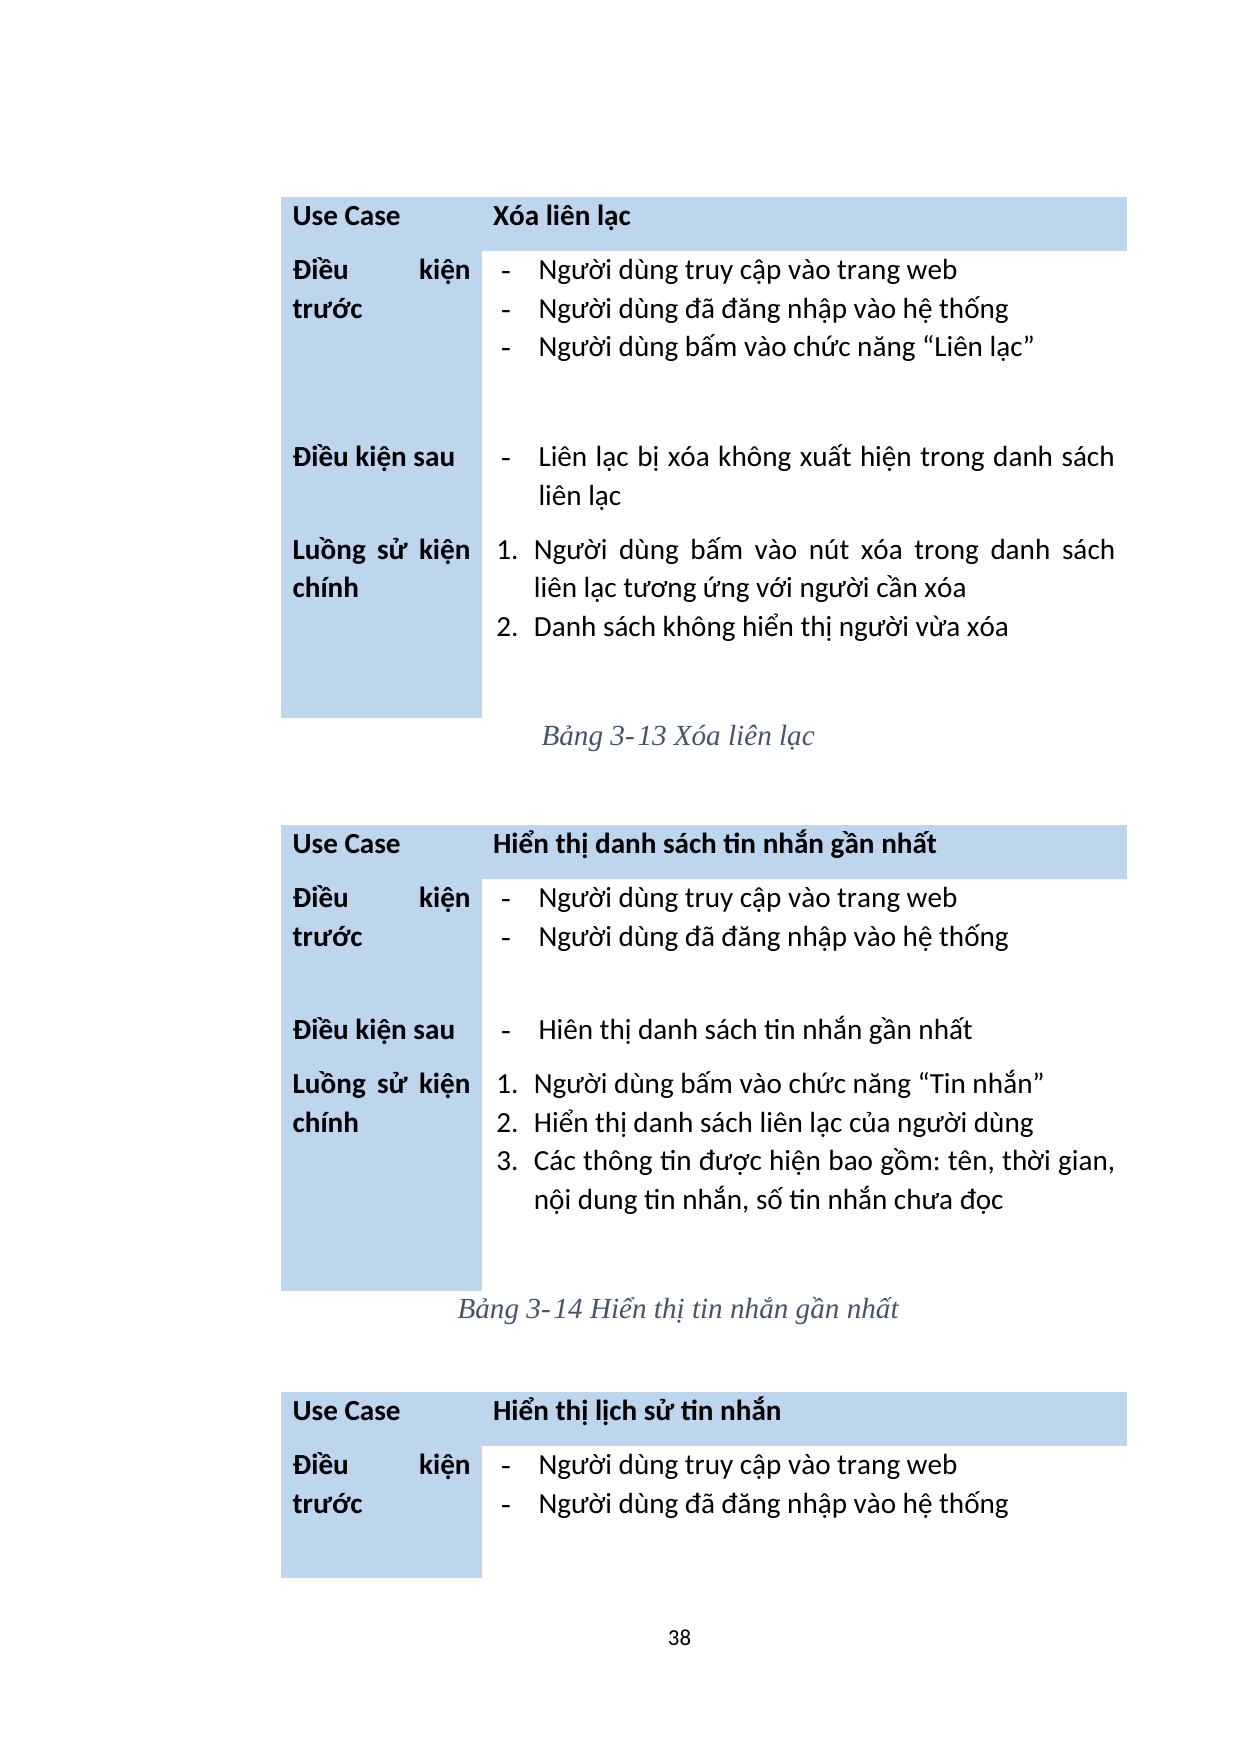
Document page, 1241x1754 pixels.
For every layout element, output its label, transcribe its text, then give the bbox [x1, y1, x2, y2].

table_cell Điều kiện trước [281, 1446, 482, 1578]
table_cell Người dùng bấm vào chức năng “Tin nhắn” Hiển thị danh sách liên lạc của người dùng Các thông tin được hiện bao gồm: tên, thời gian, nội dung tin nhắn, số tin nhắn chưa đọc [482, 1066, 1127, 1291]
table_cell Liên lạc bị xóa không xuất hiện trong danh sách liên lạc [482, 438, 1127, 531]
table_cell Điều kiện trước [281, 879, 482, 1011]
table_cell Điều kiện sau [281, 1011, 482, 1066]
table_cell Hiên thị danh sách tin nhắn gần nhất [482, 1011, 1127, 1066]
table_cell Người dùng truy cập vào trang web Người dùng đã đăng nhập vào hệ thống [482, 879, 1127, 1011]
table_cell Người dùng truy cập vào trang web Người dùng đã đăng nhập vào hệ thống Người dùng bấm vào chức năng “Liên lạc” [482, 251, 1127, 438]
table_header Hiển thị lịch sử tin nhắn [482, 1392, 1127, 1446]
table_cell Điều kiện sau [281, 438, 482, 531]
table_header Use Case [281, 1392, 482, 1446]
table_cell Người dùng truy cập vào trang web Người dùng đã đăng nhập vào hệ thống [482, 1446, 1127, 1578]
table_header Hiển thị danh sách tin nhắn gần nhất [482, 825, 1127, 879]
table_cell Luồng sử kiện chính [281, 531, 482, 718]
table_header Use Case [281, 825, 482, 879]
table_cell Người dùng bấm vào nút xóa trong danh sách liên lạc tương ứng với người cần xóa Danh sách không hiển thị người vừa xóa [482, 531, 1127, 718]
table_cell Điều kiện trước [281, 251, 482, 438]
table_cell Luồng sử kiện chính [281, 1066, 482, 1291]
table_header Xóa liên lạc [482, 197, 1127, 251]
table_header Use Case [281, 197, 482, 251]
